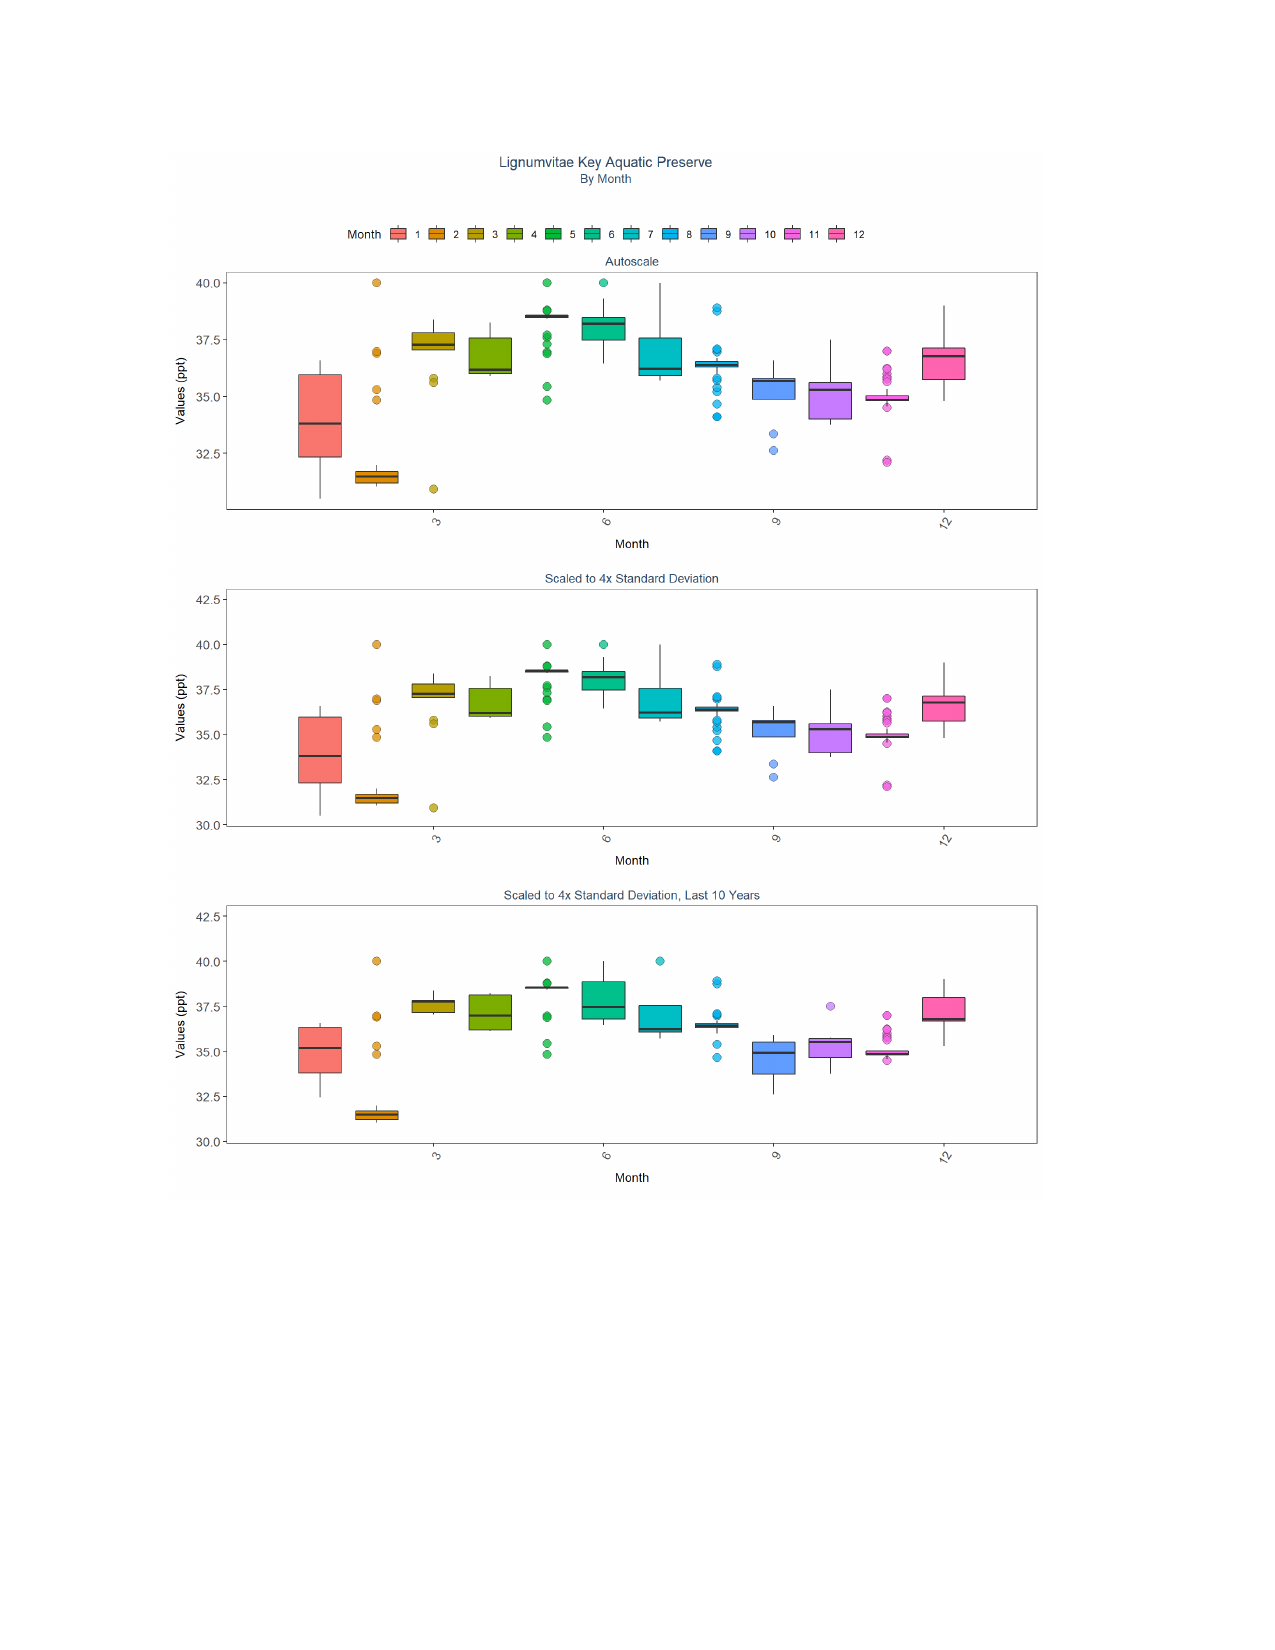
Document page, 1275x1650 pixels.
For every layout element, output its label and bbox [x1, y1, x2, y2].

picture [168, 150, 1044, 1200]
